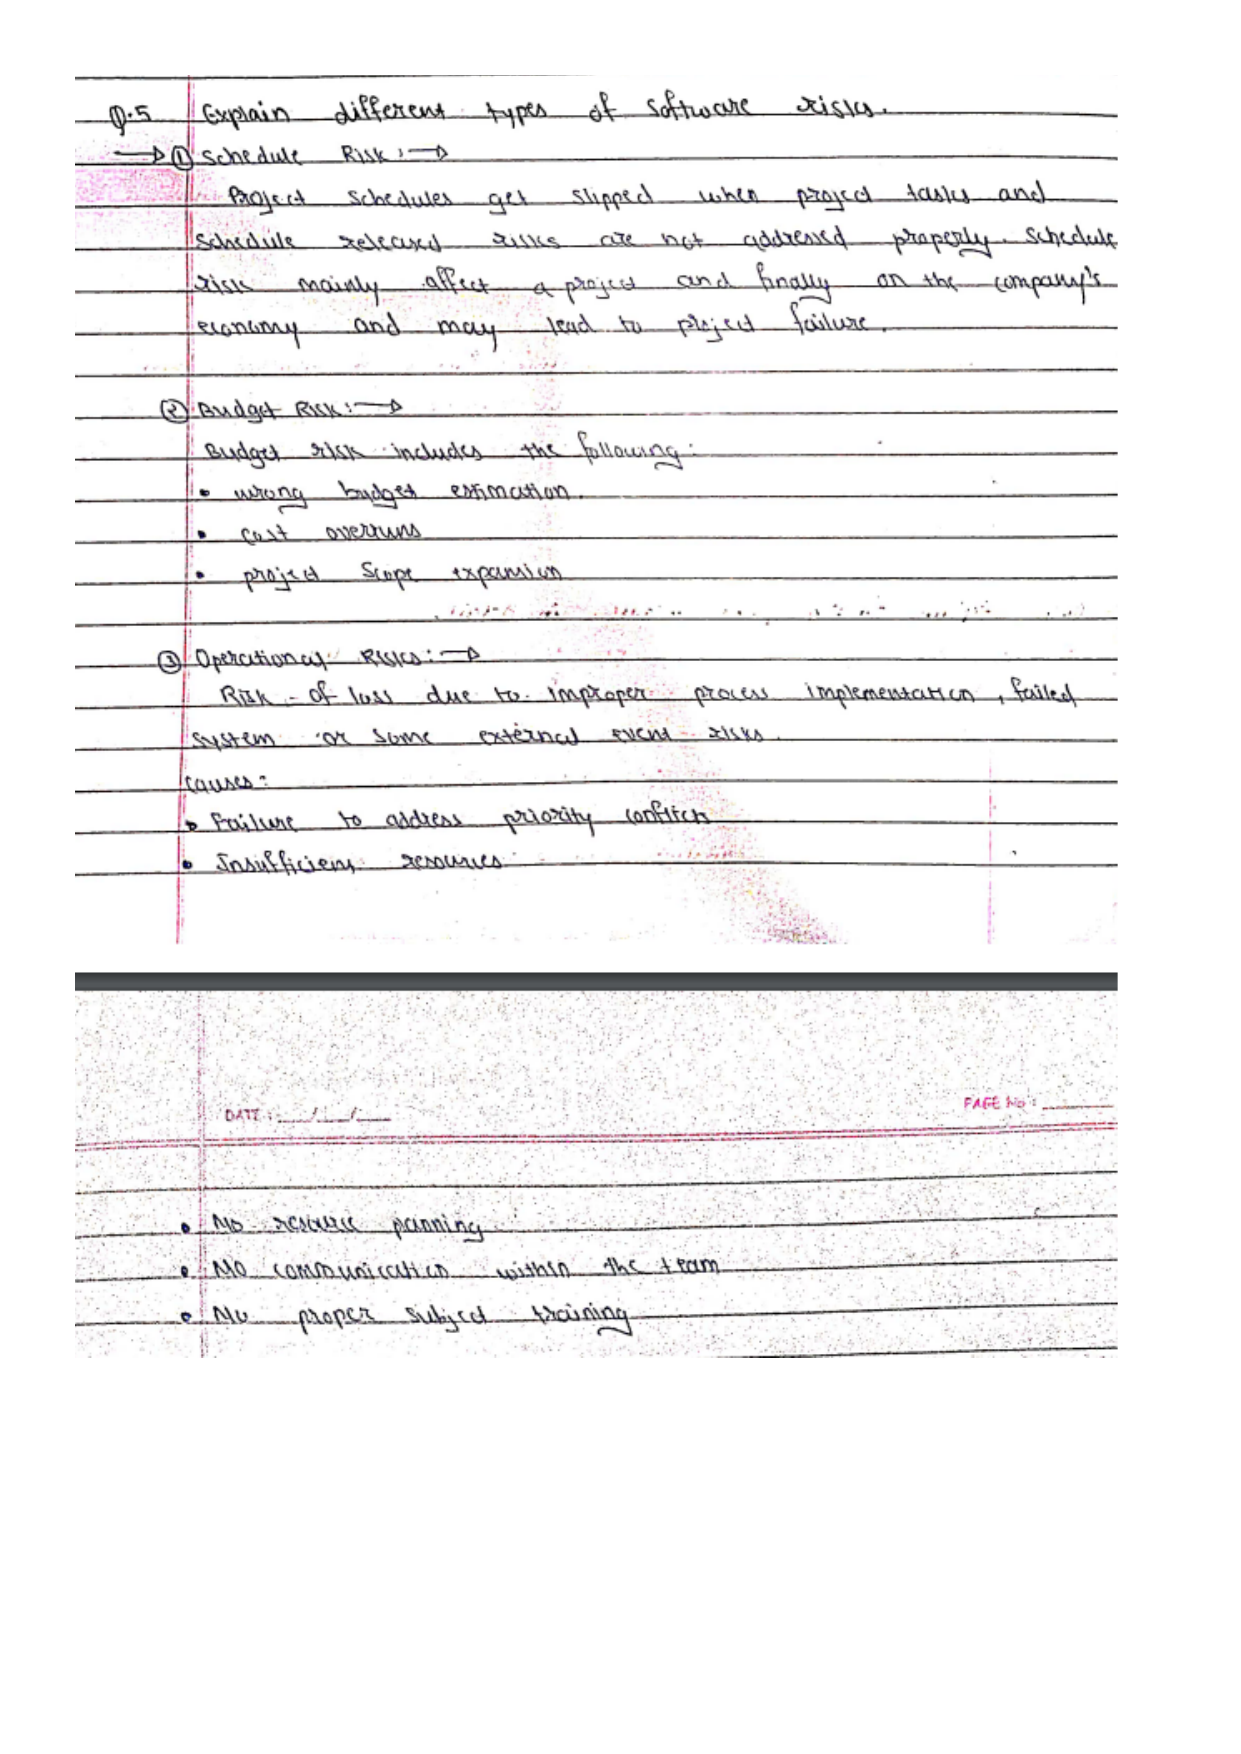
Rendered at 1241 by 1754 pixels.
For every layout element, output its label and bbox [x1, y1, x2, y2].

picture [75, 75, 1118, 1358]
